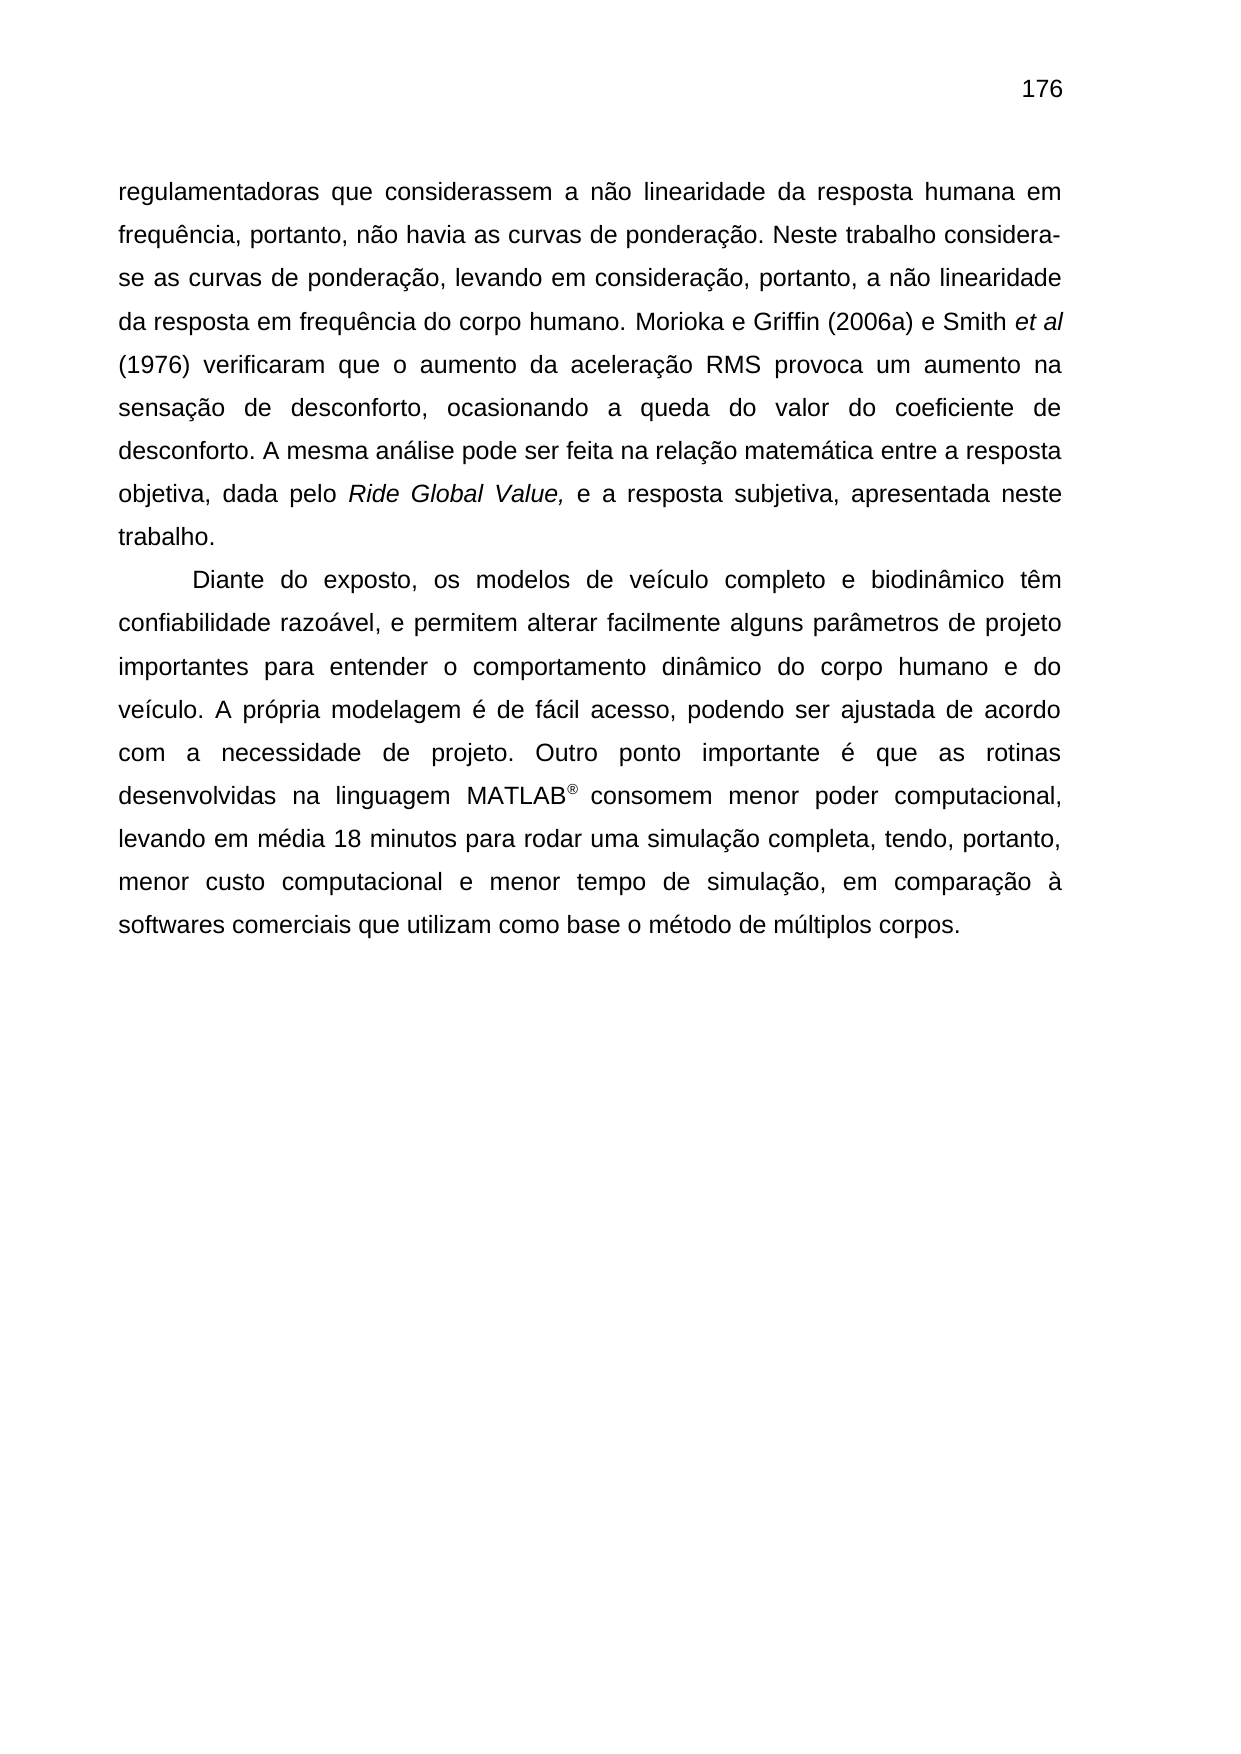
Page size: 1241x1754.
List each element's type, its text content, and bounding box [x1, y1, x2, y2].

text Diante do exposto, os modelos de veículo completo e biodinâmico têm confiabilidade razoável, e permitem alterar facilmente alguns parâmetros de projeto importantes para entender o comportamento dinâmico do corpo humano e do veículo. A própria modelagem é de fácil acesso, podendo ser ajustada de acordo com a necessidade de projeto. Outro ponto importante é que as rotinas desenvolvidas na linguagem MATLAB® consomem menor poder computacional, levando em média 18 minutos para rodar uma simulação completa, tendo, portanto, menor custo computacional e menor tempo de simulação, em comparação à softwares comerciais que utilizam como base o método de múltiplos corpos. [118, 565, 1063, 939]
